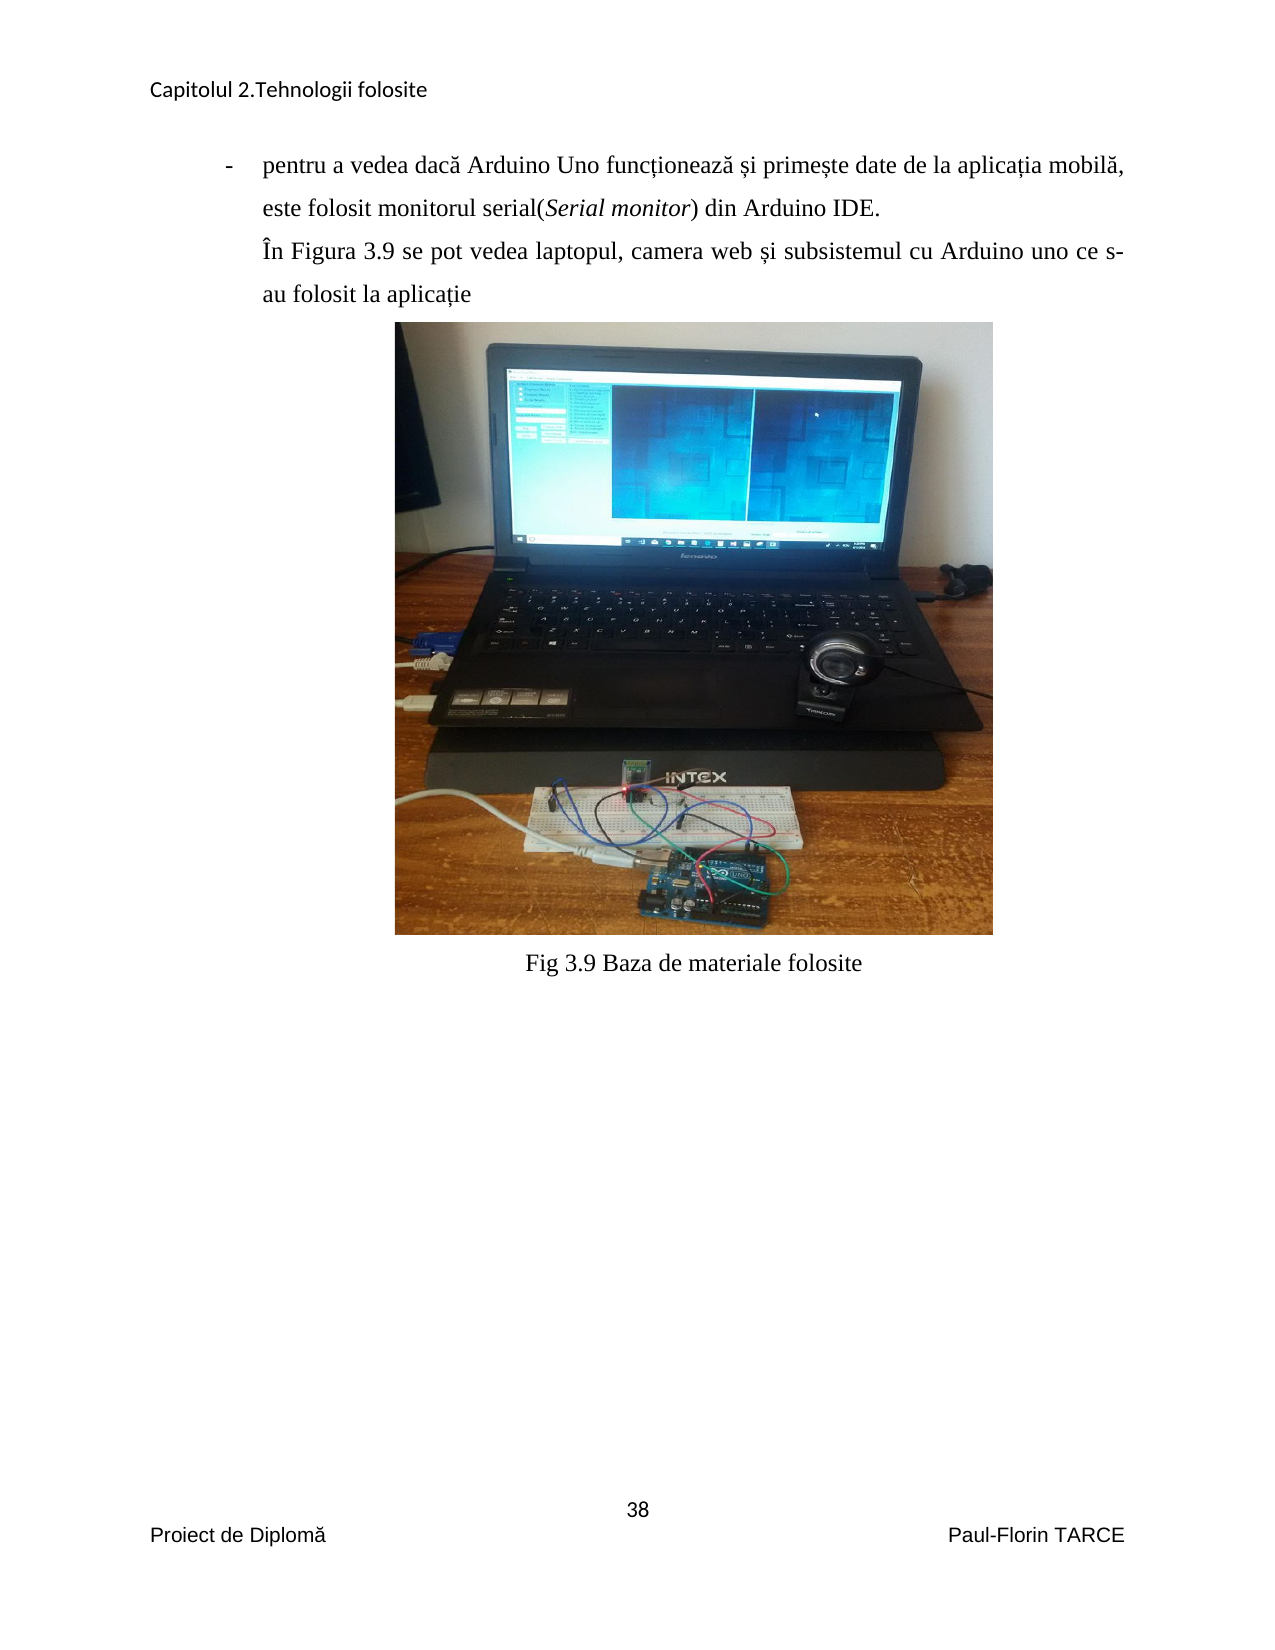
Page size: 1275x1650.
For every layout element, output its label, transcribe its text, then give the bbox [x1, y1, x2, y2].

list pentru a vedea dacă Arduino Uno funcționează și primește date de la aplicația mobilă, este folosit monitorul serial(Serial monitor) din Arduino IDE. [225, 150, 1125, 222]
list În Figura 3.9 se pot vedea laptopul, camera web și subsistemul cu Arduino uno ce s-au folosit la aplicație [262, 236, 1125, 308]
picture [394, 322, 993, 935]
list Fig 3.9 Baza de materiale folosite [262, 948, 1125, 977]
